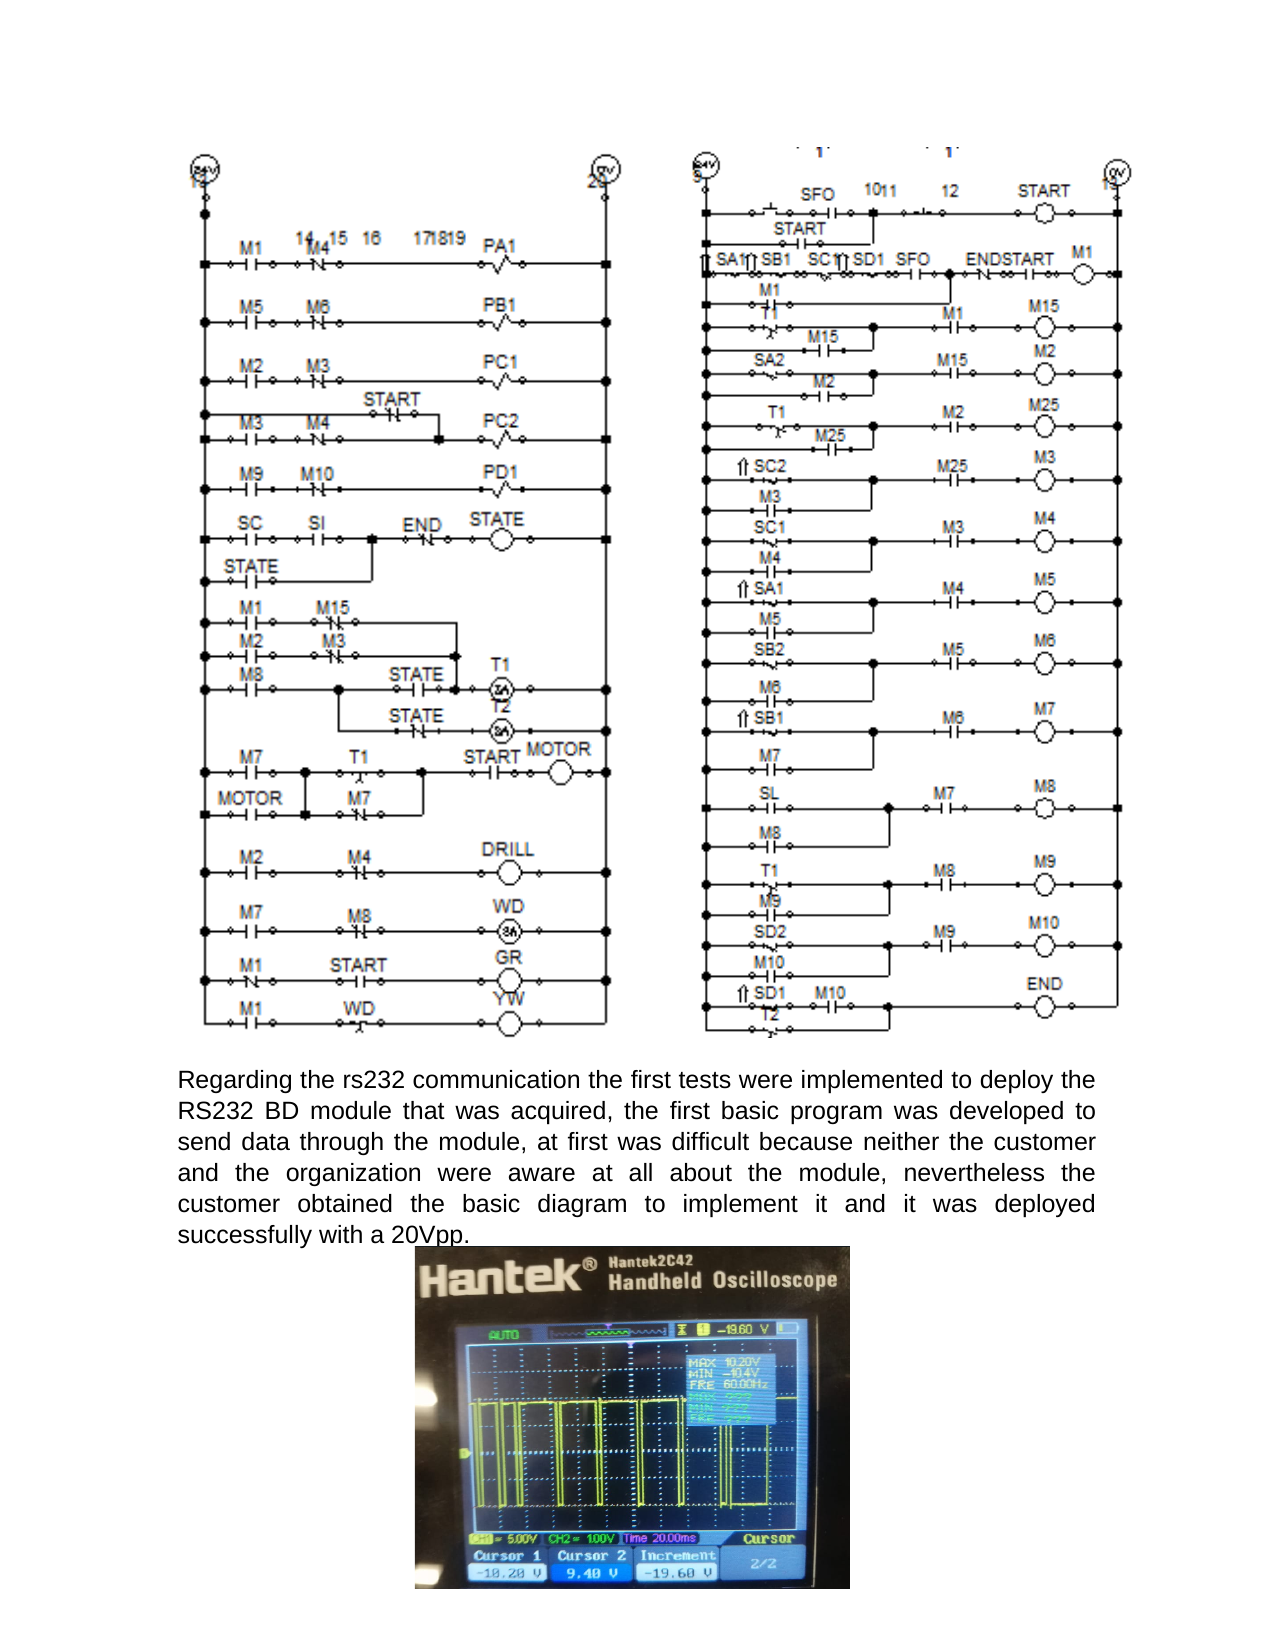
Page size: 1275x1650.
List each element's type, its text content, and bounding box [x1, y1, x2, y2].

picture [414, 1246, 850, 1589]
picture [686, 147, 1132, 824]
picture [177, 147, 635, 1047]
text Regarding the rs232 communication the first tests were implemented to deploy the RS232 BD module that was acquired, the first basic program was developed to send data through the module, at first was difficult because neither the customer and the organization were aware at all about the module, nevertheless the customer obtained the basic diagram to implement it and it was deployed successfully with a 20Vpp. [177, 1065, 1098, 1249]
